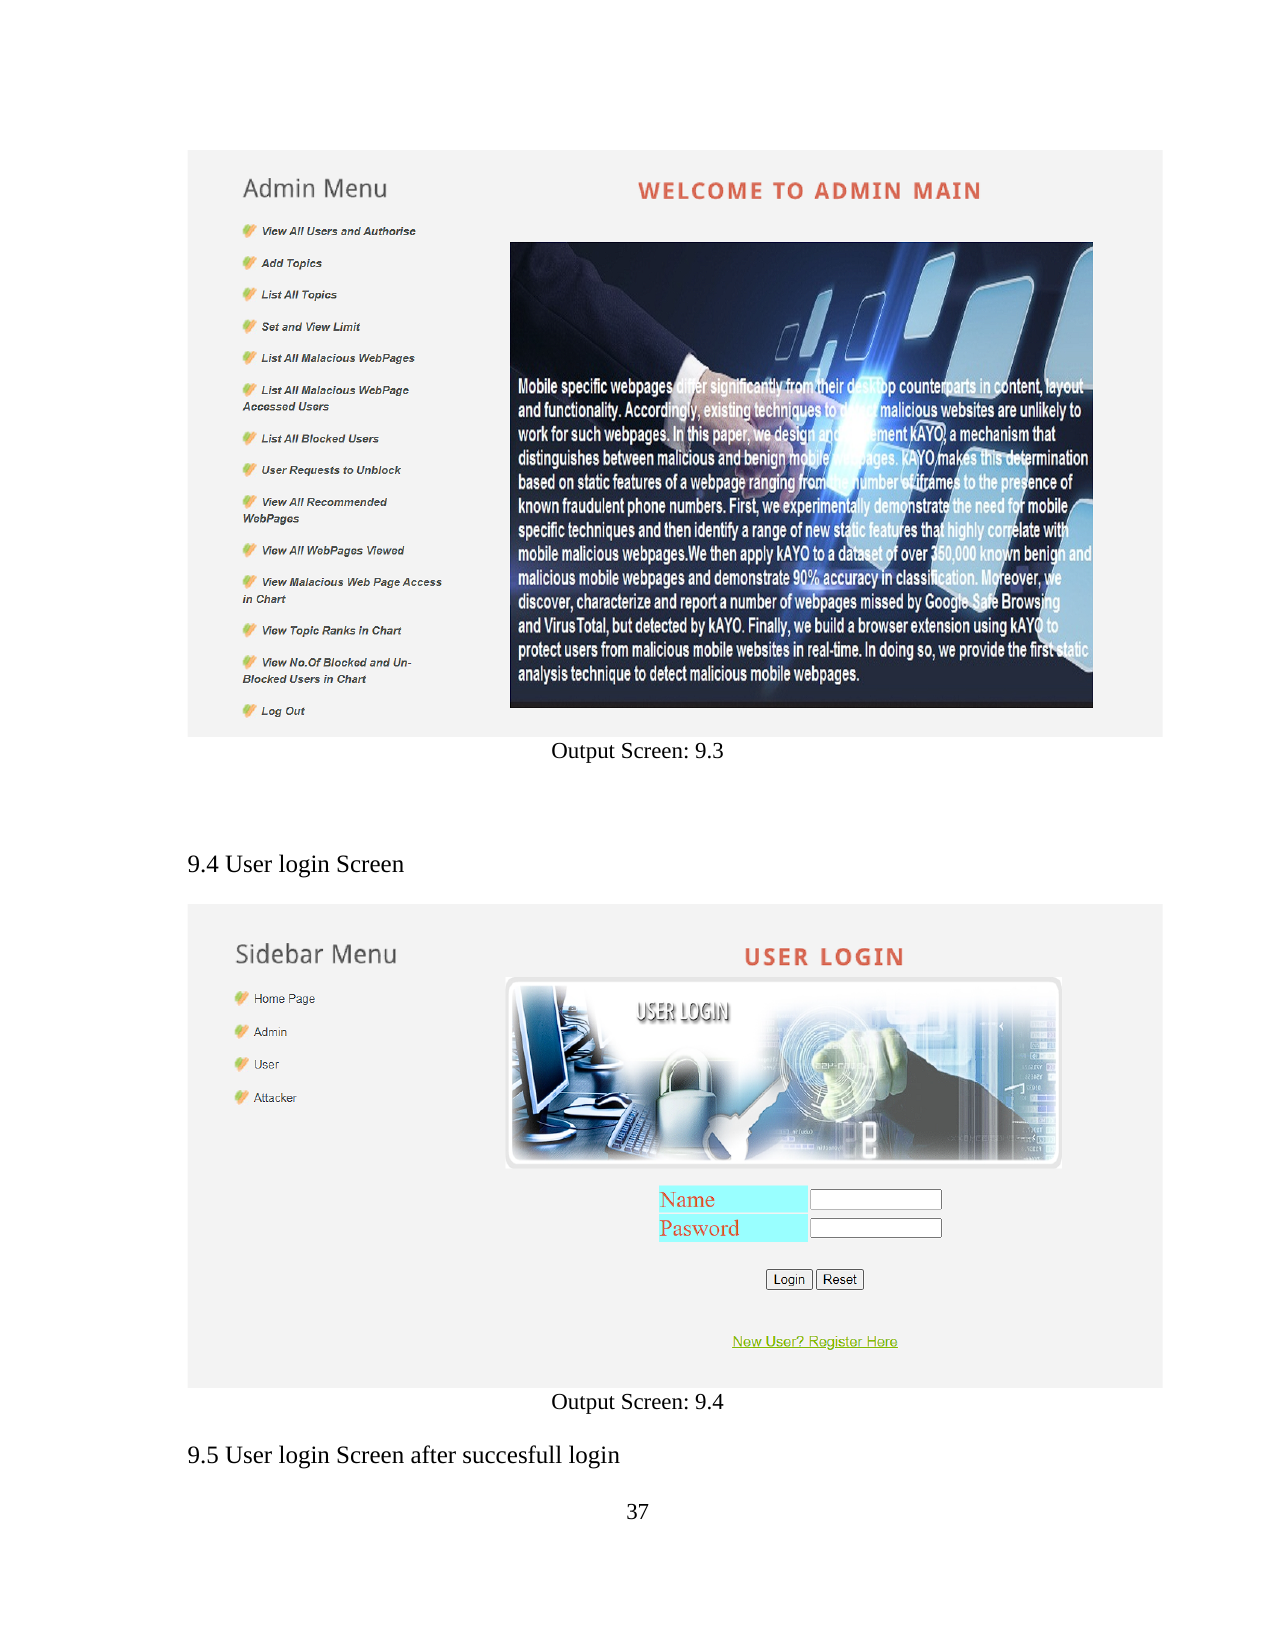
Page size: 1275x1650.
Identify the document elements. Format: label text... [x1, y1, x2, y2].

text Output Screen: 9.3 [187, 737, 1087, 763]
text Output Screen: 9.4 [187, 1388, 1087, 1414]
text 9.4 User login Screen [187, 849, 1087, 878]
text 9.5 User login Screen after succesfull login [187, 1441, 1087, 1469]
picture [187, 150, 1163, 737]
picture [187, 904, 1163, 1388]
